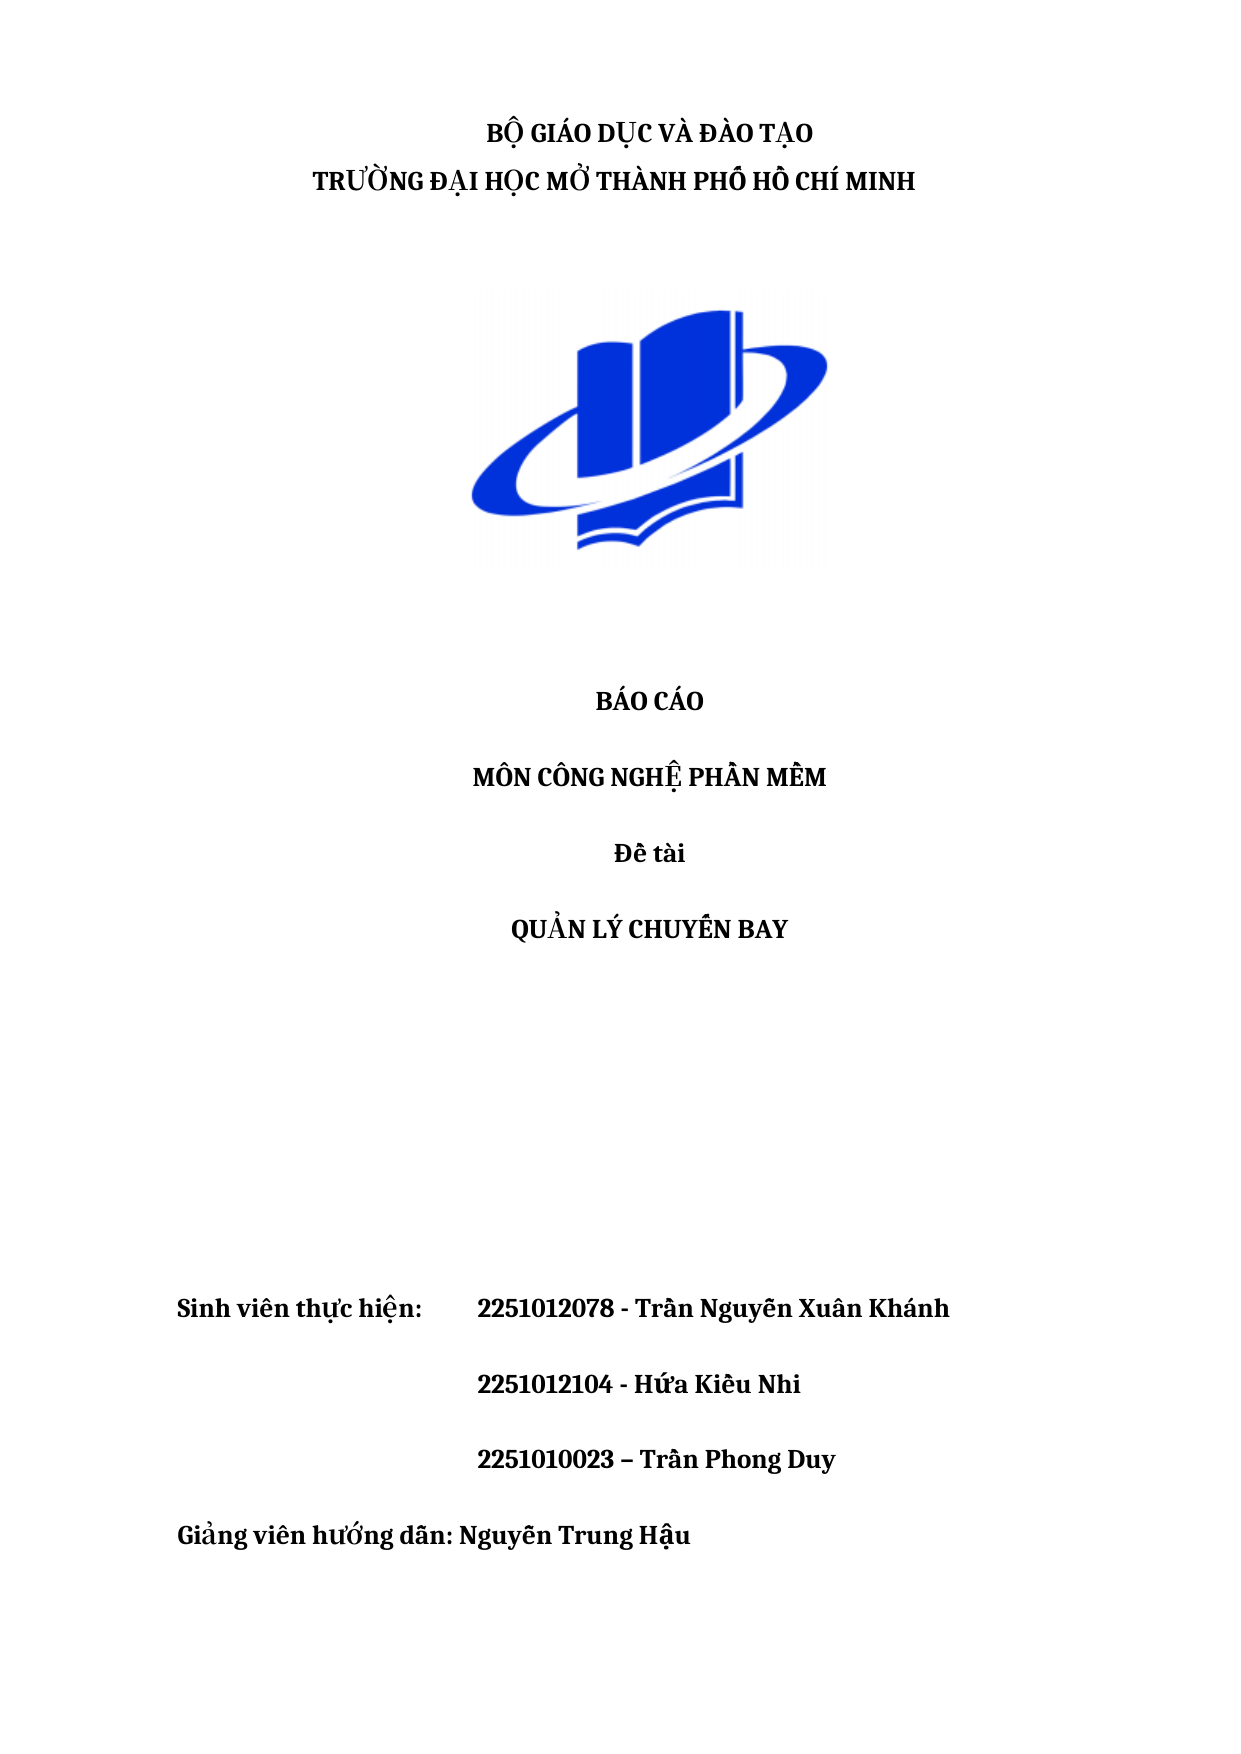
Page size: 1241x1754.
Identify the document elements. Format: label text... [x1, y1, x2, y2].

text BỘ GIÁO DỤC VÀ ĐÀO TẠO [177, 118, 1122, 149]
text MÔN CÔNG NGHỆ PHẦN MỀM [177, 762, 1122, 793]
text Sinh viên thực hiện: 2251012078 - Trần Nguyễn Xuân Khánh [177, 1293, 1122, 1324]
text Đề tài [177, 838, 1122, 869]
text 2251012104 - Hứa Kiều Nhi [402, 1369, 1122, 1400]
text BÁO CÁO [177, 686, 1122, 717]
picture [391, 241, 908, 600]
text TRƯỜNG ĐẠI HỌC MỞ THÀNH PHỐ HỒ CHÍ MINH [177, 166, 1122, 197]
text Giảng viên hướng dẫn: Nguyễn Trung Hậu [177, 1520, 1122, 1552]
text 2251010023 – Trần Phong Duy [402, 1444, 1122, 1476]
text QUẢN LÝ CHUYẾN BAY [177, 914, 1122, 945]
